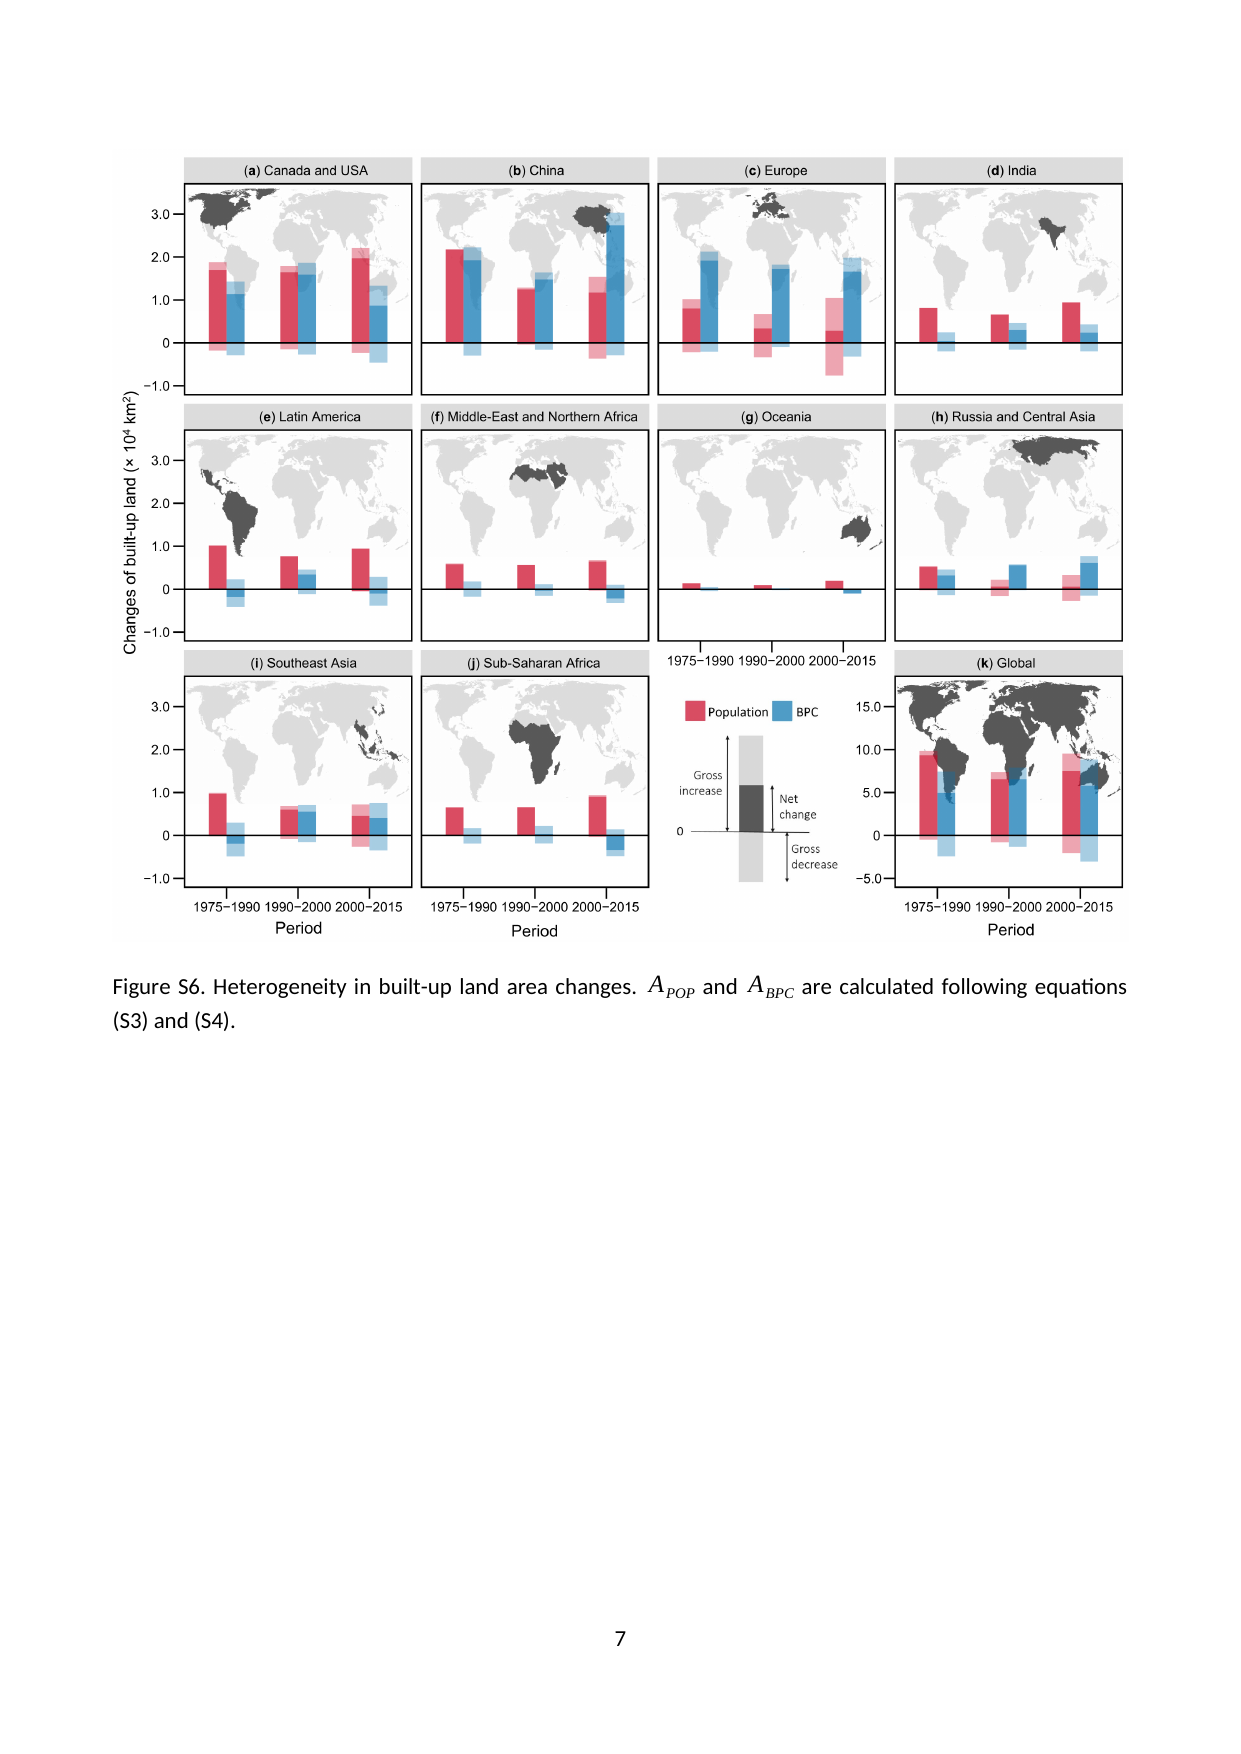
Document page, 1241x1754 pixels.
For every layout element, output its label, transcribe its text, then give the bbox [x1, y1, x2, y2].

text Figure S6. Heterogeneity in built-up land area changes. and are calculated following equations (S3) and (S4). [112, 971, 1128, 1034]
picture [112, 149, 1129, 942]
